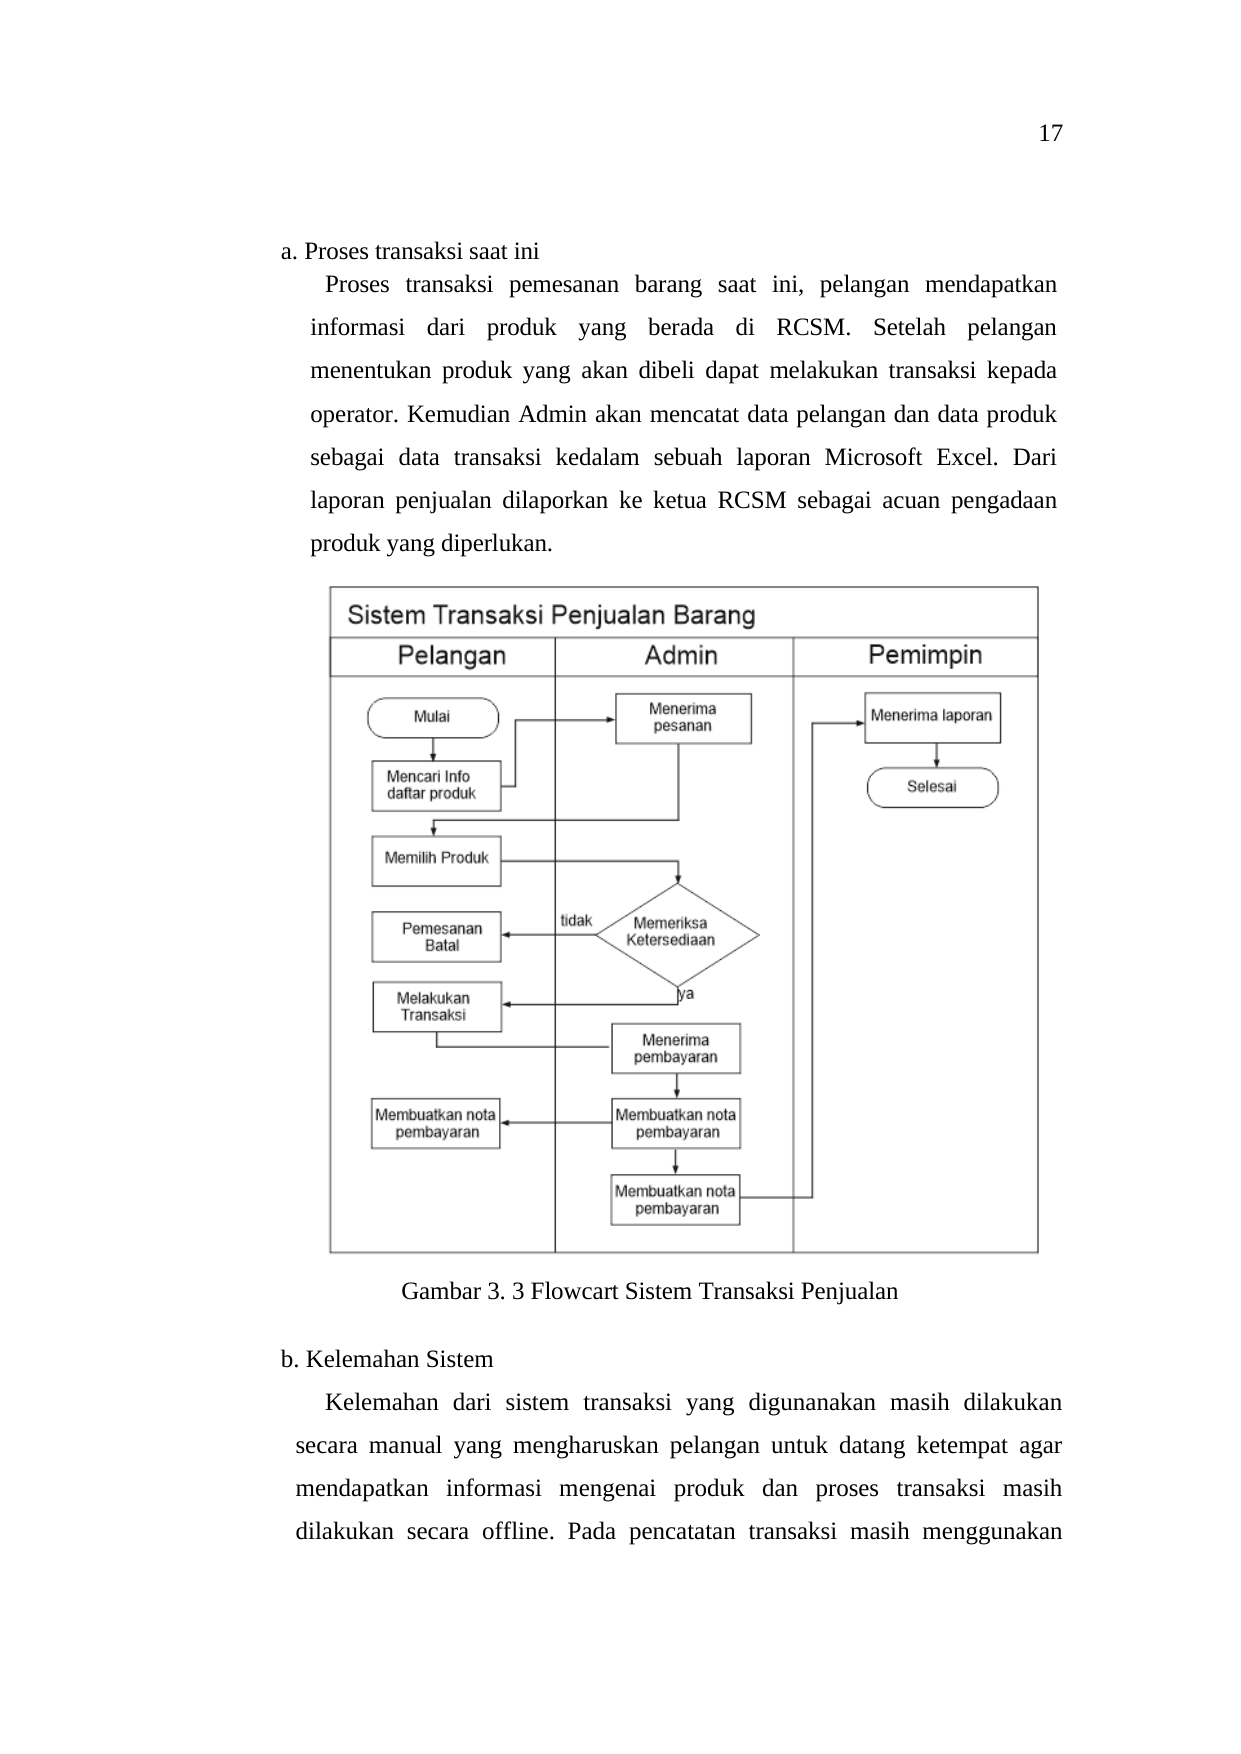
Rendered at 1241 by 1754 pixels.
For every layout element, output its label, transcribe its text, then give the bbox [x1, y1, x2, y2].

list Proses transaksi saat ini [281, 236, 1058, 265]
text Proses transaksi pemesanan barang saat ini, pelangan mendapatkan informasi dari produk yang berada di RCSM. Setelah pelangan menentukan produk yang akan dibeli dapat melakukan transaksi kepada operator. Kemudian Admin akan mencatat data pelangan dan data produk sebagai data transaksi kedalam sebuah laporan Microsoft Excel. Dari laporan penjualan dilaporkan ke ketua RCSM sebagai acuan pengadaan produk yang diperlukan. [310, 269, 1058, 557]
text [295, 1387, 1063, 1545]
list Kelemahan Sistem [281, 1344, 1063, 1373]
